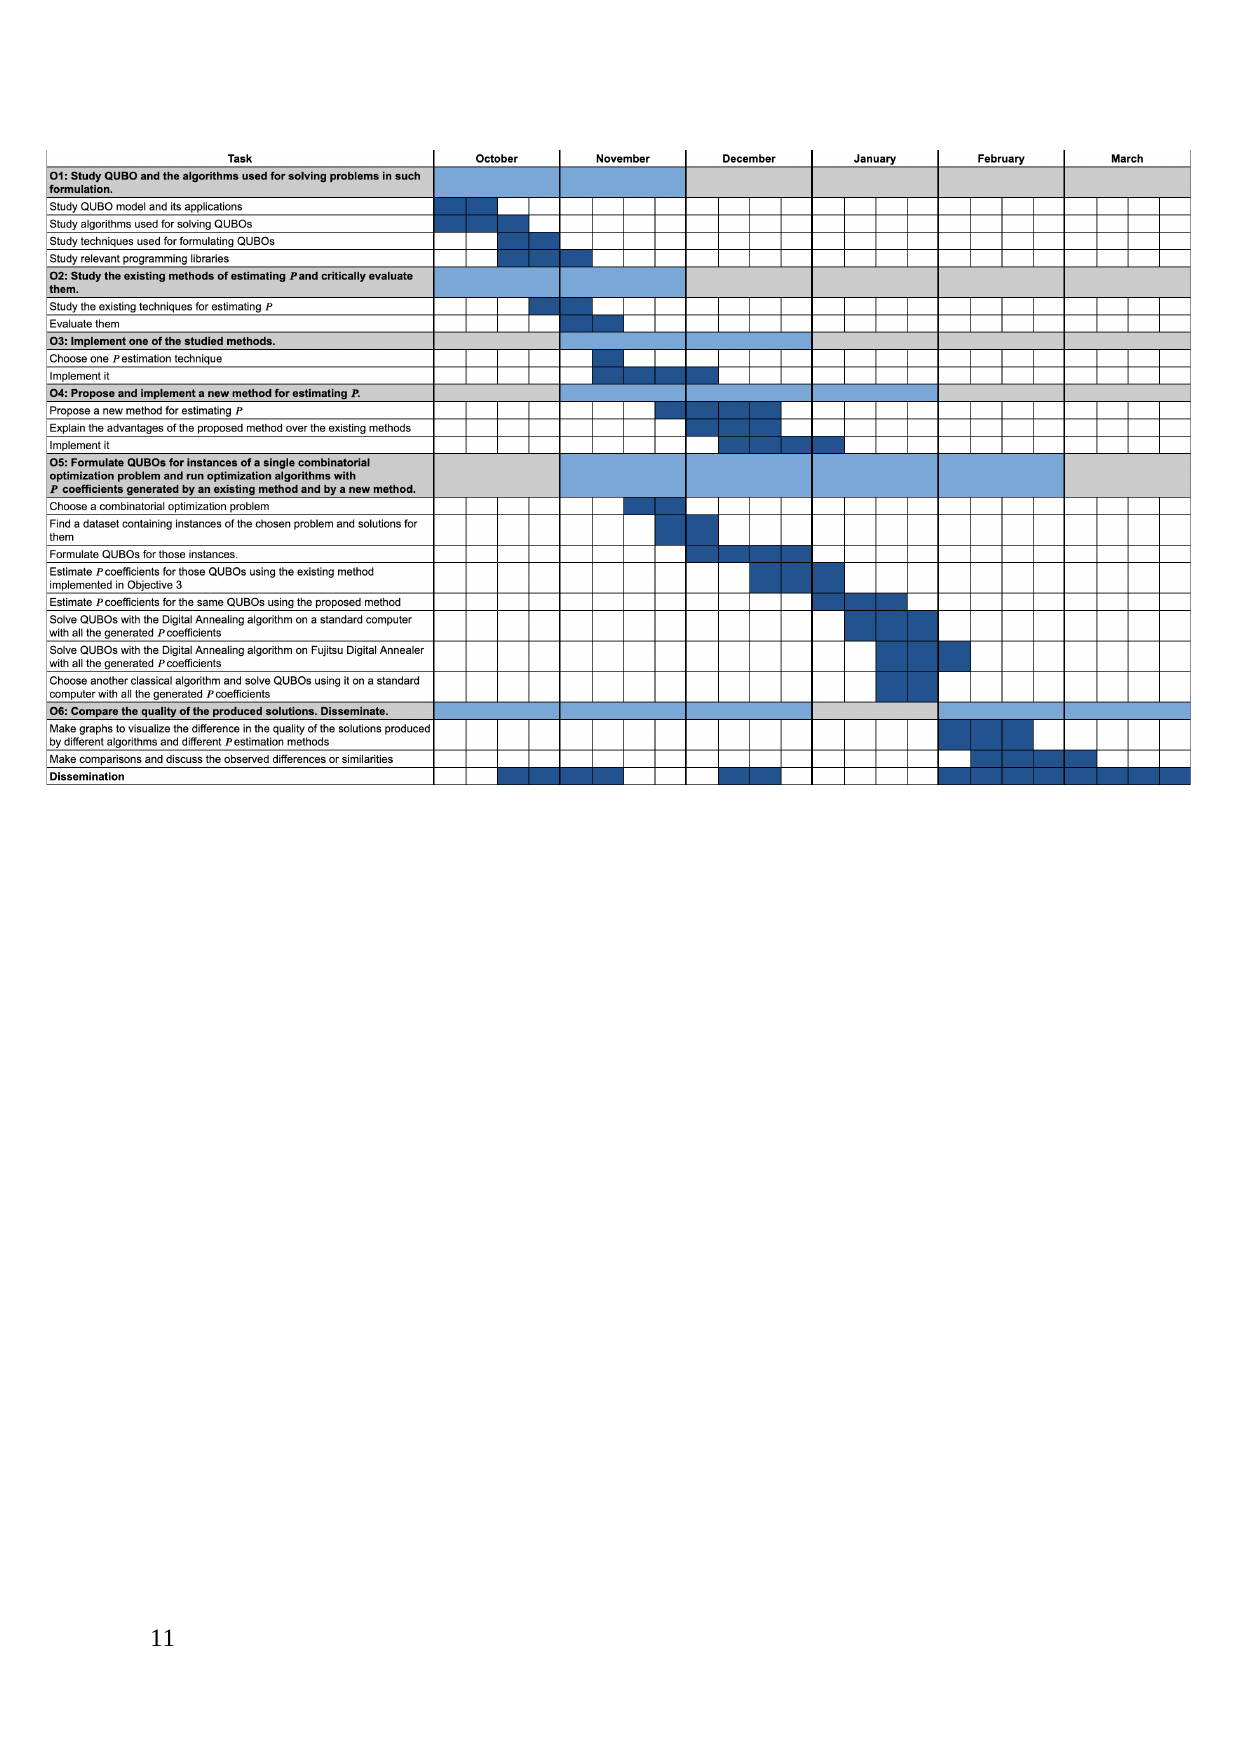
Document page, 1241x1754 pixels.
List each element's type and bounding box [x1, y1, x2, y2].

picture [46, 150, 1191, 785]
